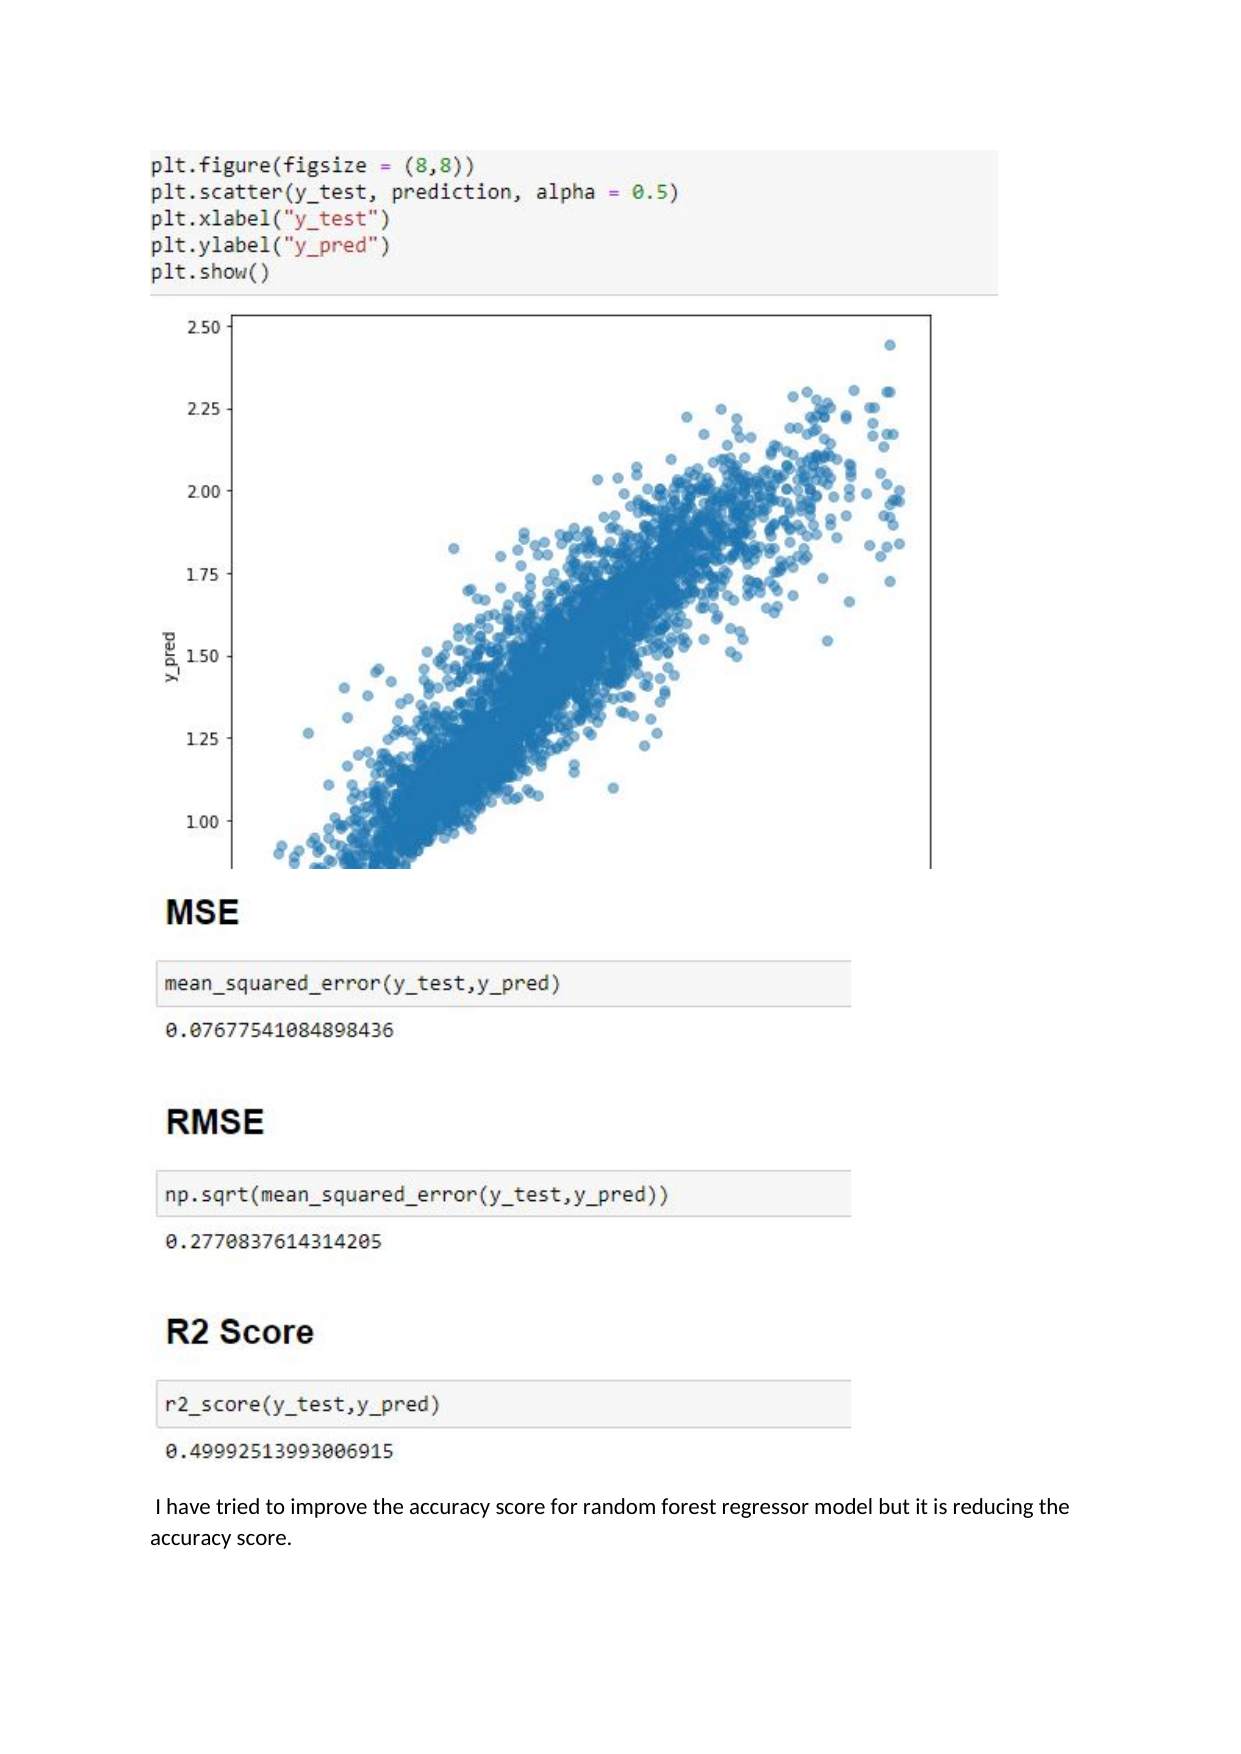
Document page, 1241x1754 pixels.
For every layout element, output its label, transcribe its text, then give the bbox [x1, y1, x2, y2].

text I have tried to improve the accuracy score for random forest regressor model but it is reducing the accuracy score. [150, 1492, 1090, 1551]
picture [150, 150, 999, 869]
picture [150, 887, 852, 1474]
